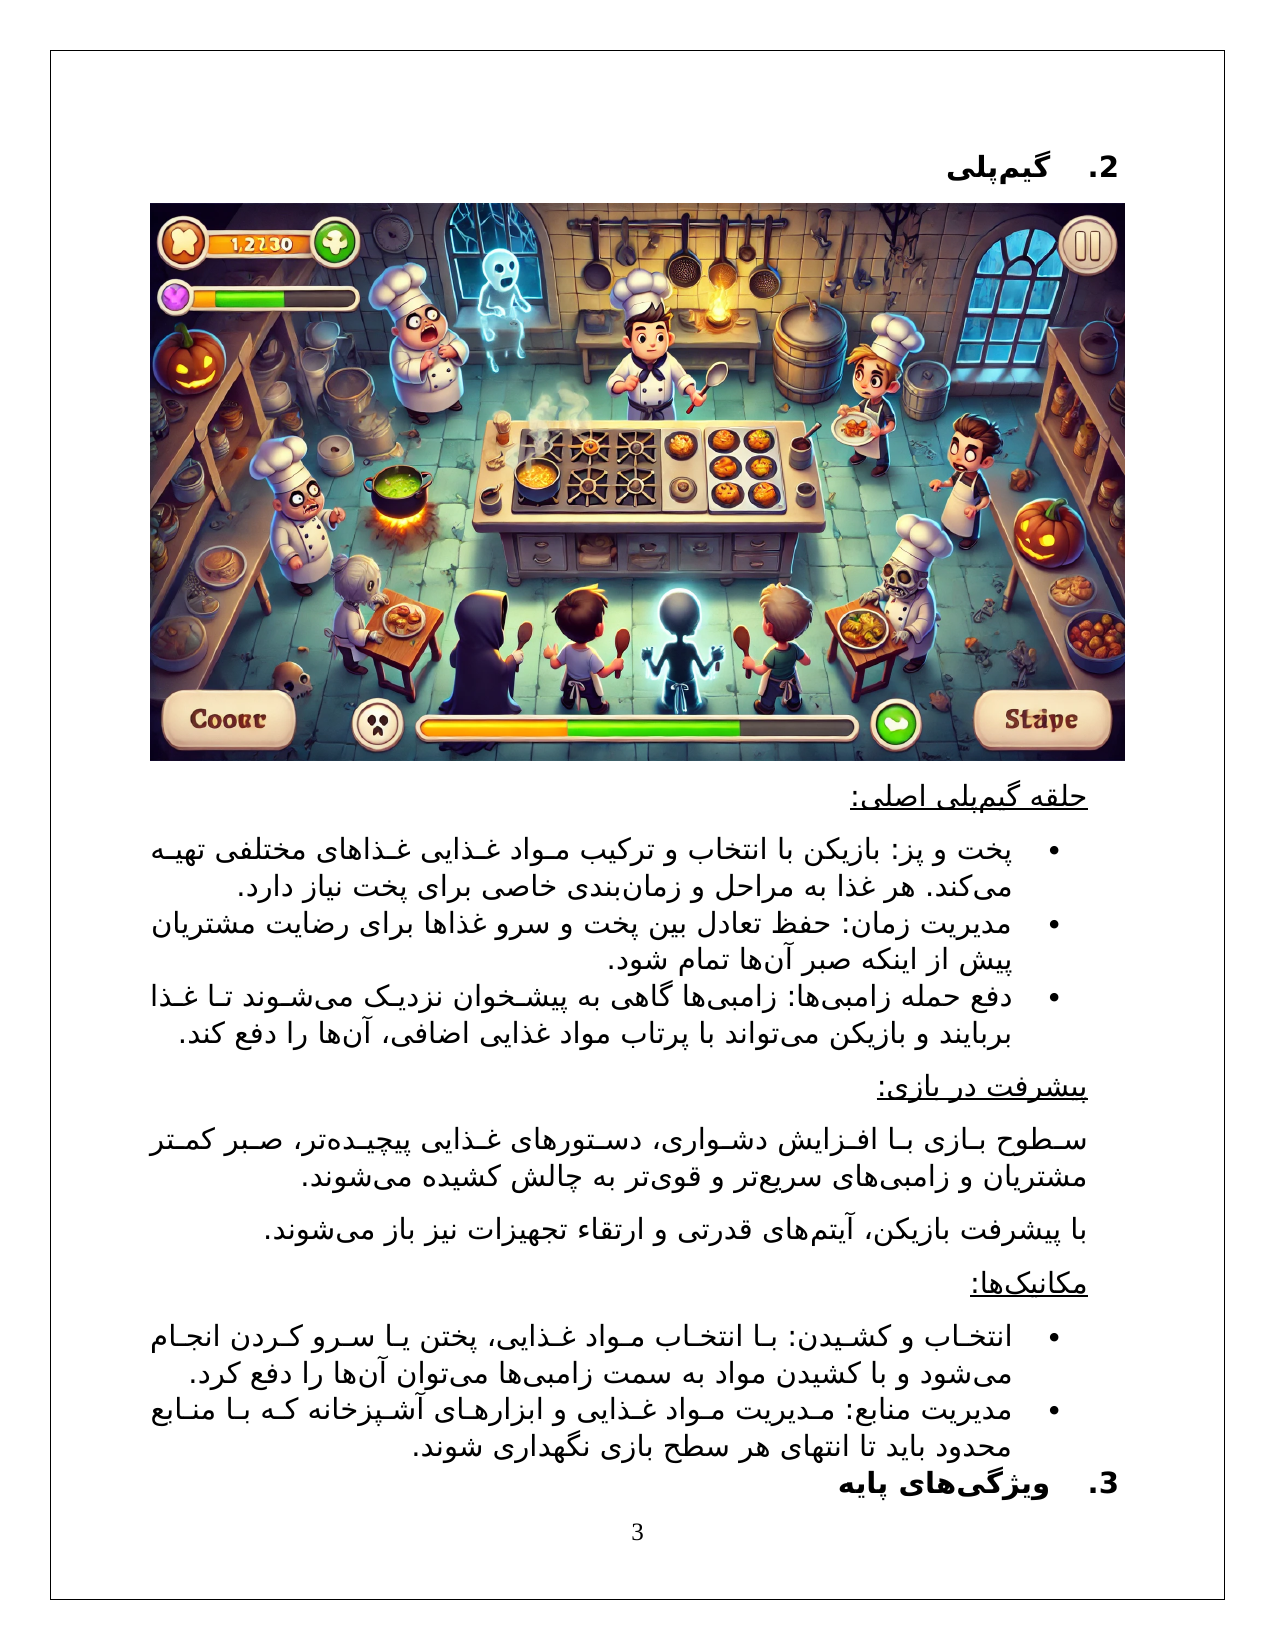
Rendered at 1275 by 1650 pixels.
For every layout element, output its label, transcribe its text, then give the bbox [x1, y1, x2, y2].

text سطوح بازی با افزایش دشواری، دستورهای غذایی پیچیده‌تر، صبر کمتر مشتریان و زامبی‌های سریع‌تر و قوی‌تر به چالش کشیده می‌شوند. [150, 1123, 1087, 1193]
list مدیریت زمان: حفظ تعادل بین پخت و سرو غذاها برای رضایت مشتریان پیش از اینکه صبر آن‌ها تمام شود. [150, 906, 1050, 977]
list ویژگی‌های پایه [150, 1466, 1087, 1500]
list گیم‌پلی [150, 150, 1087, 184]
picture [150, 203, 1125, 761]
text مکانیک‌ها: [150, 1266, 1087, 1300]
list پخت و پز: بازیکن با انتخاب و ترکیب مواد غذایی غذاهای مختلفی تهیه می‌کند. هر غذا به مراحل و زمان‌بندی خاصی برای پخت نیاز دارد. [150, 833, 1050, 903]
text حلقه گیم‌پلی اصلی: [150, 779, 1087, 813]
list مدیریت منابع: مدیریت مواد غذایی و ابزارهای آشپزخانه که با منابع محدود باید تا انتهای هر سطح بازی نگهداری شوند. [150, 1393, 1050, 1463]
text پیشرفت در بازی: [150, 1069, 1087, 1103]
text با پیشرفت بازیکن، آیتم‌های قدرتی و ارتقاء تجهیزات نیز باز می‌شوند. [150, 1213, 1087, 1247]
list انتخاب و کشیدن: با انتخاب مواد غذایی، پختن یا سرو کردن انجام می‌شود و با کشیدن مواد به سمت زامبی‌ها می‌توان آن‌ها را دفع کرد. [150, 1319, 1050, 1390]
list دفع حمله زامبی‌ها: زامبی‌ها گاهی به پیشخوان نزدیک می‌شوند تا غذا بربایند و بازیکن می‌تواند با پرتاب مواد غذایی اضافی، آن‌ها را دفع کند. [150, 979, 1050, 1050]
